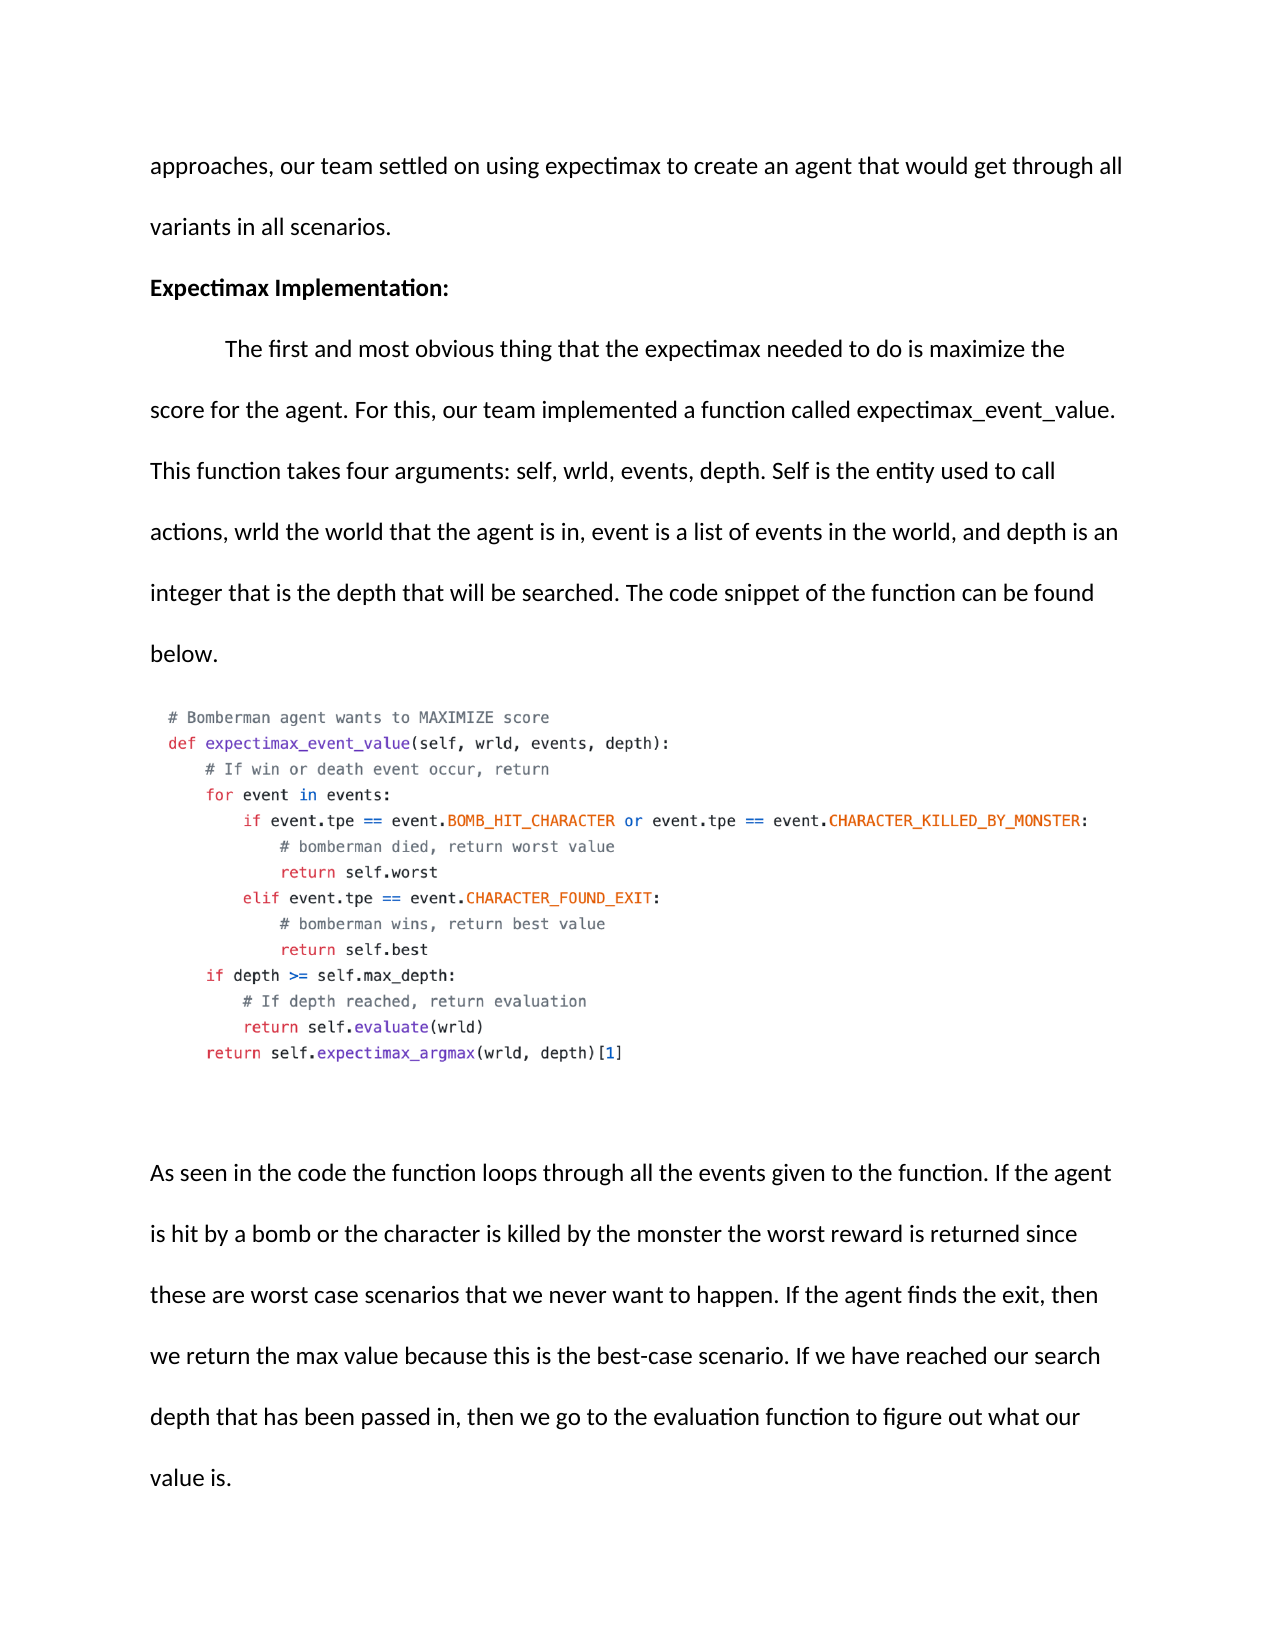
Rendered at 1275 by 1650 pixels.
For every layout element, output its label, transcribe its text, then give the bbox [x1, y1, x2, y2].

text Expectimax Implementation: [150, 272, 1125, 303]
picture [151, 690, 1122, 1078]
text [150, 150, 1125, 242]
text The first and most obvious thing that the expectimax needed to do is maximize the score for the agent. For this, our team implemented a function called expectimax_event_value. This function takes four arguments: self, wrld, events, depth. Self is the entity used to call actions, wrld the world that the agent is in, event is a list of events in the world, and depth is an integer that is the depth that will be searched. The code snippet of the function can be found below. [150, 333, 1125, 669]
